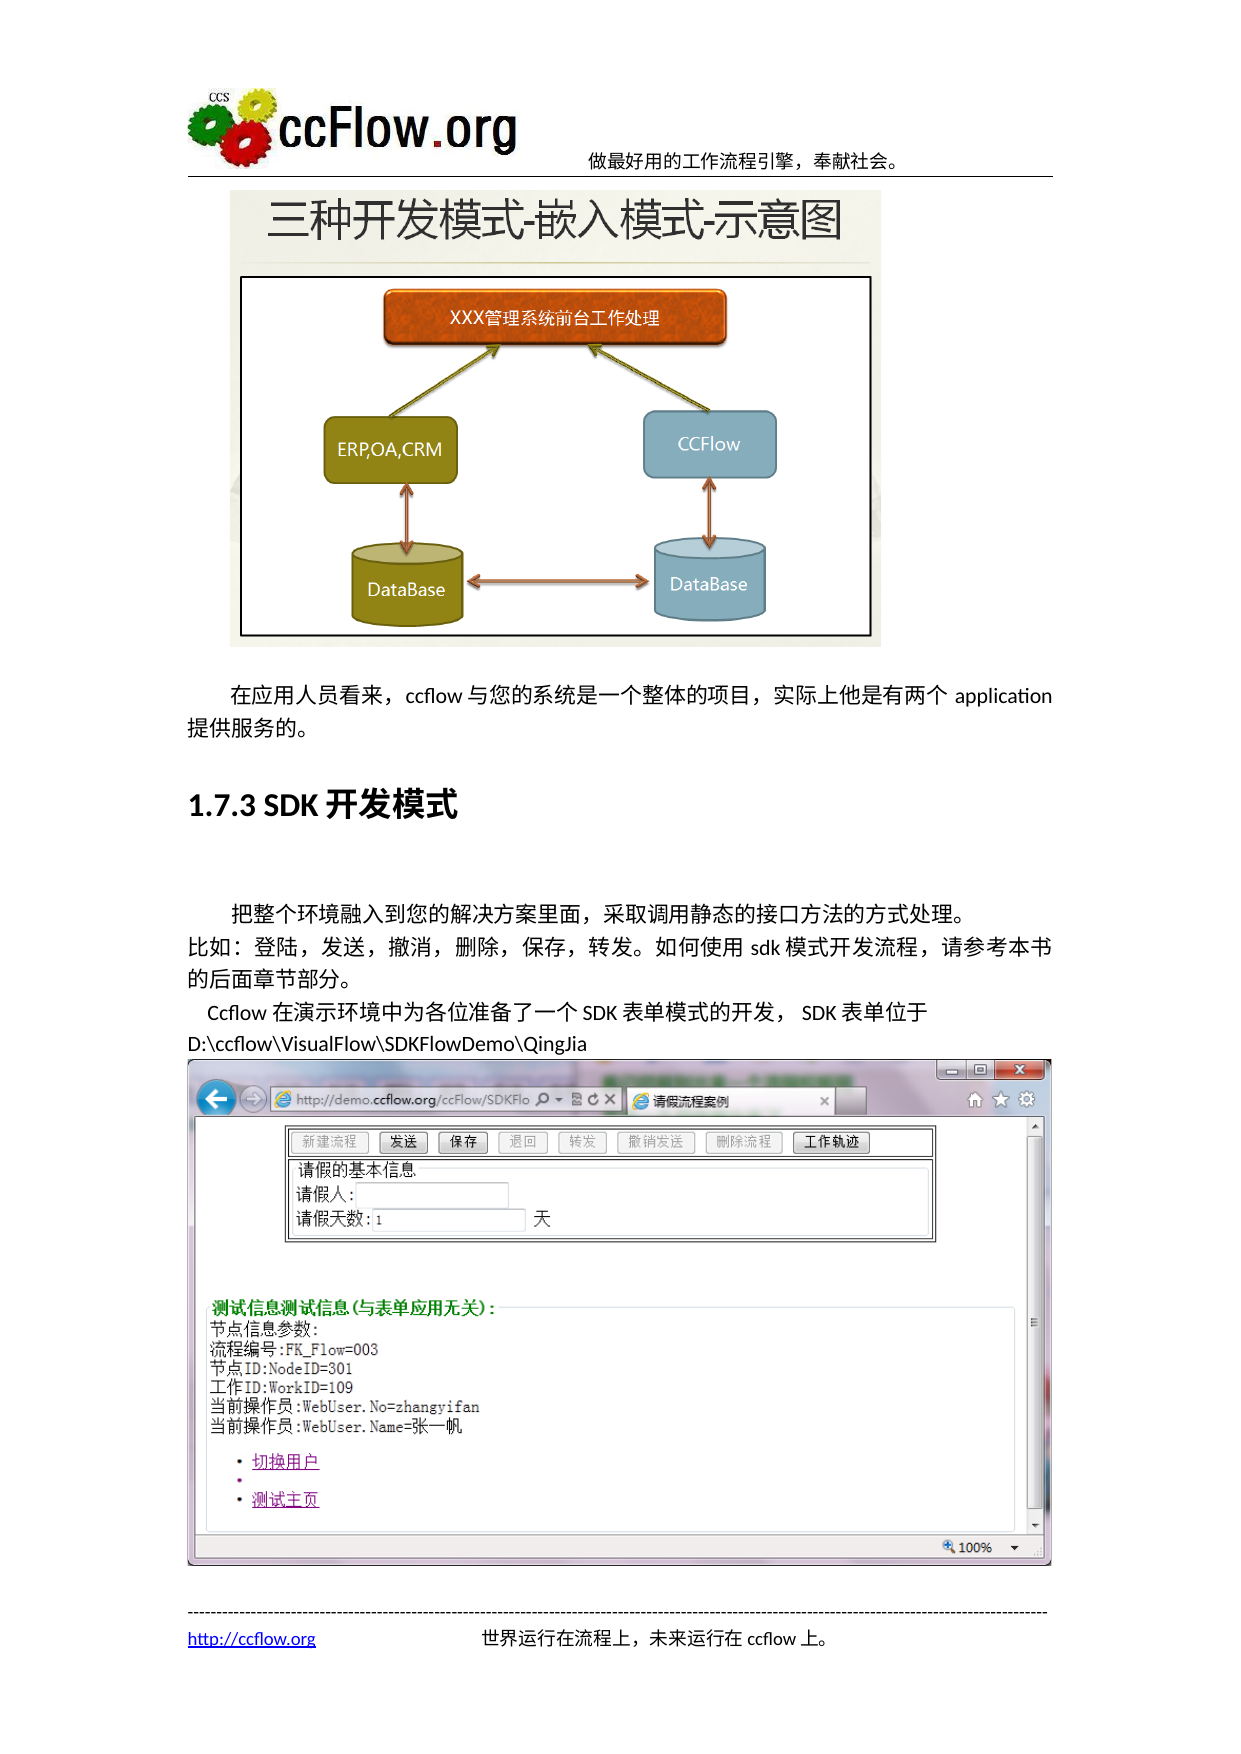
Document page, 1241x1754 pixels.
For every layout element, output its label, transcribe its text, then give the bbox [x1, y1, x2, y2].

text 把整个环境融入到您的解决方案里面，采取调用静态的接口方法的方式处理。 [187, 897, 1053, 929]
subtitle 1.7.3 SDK开发模式 [187, 770, 1053, 835]
text 比如：登陆，发送，撤消，删除，保存，转发。如何使用sdk模式开发流程，请参考本书的后面章节部分。 [187, 929, 1053, 994]
text 在应用人员看来，ccflow与您的系统是一个整体的项目，实际上他是有两个application提供服务的。 [187, 678, 1053, 743]
picture [229, 190, 882, 647]
text Ccflow 在演示环境中为各位准备了一个SDK表单模式的开发， SDK表单位于 D:\ccflow\VisualFlow\SDKFlowDemo\QingJia [187, 994, 1053, 1059]
picture [187, 88, 521, 169]
picture [187, 1059, 1052, 1566]
